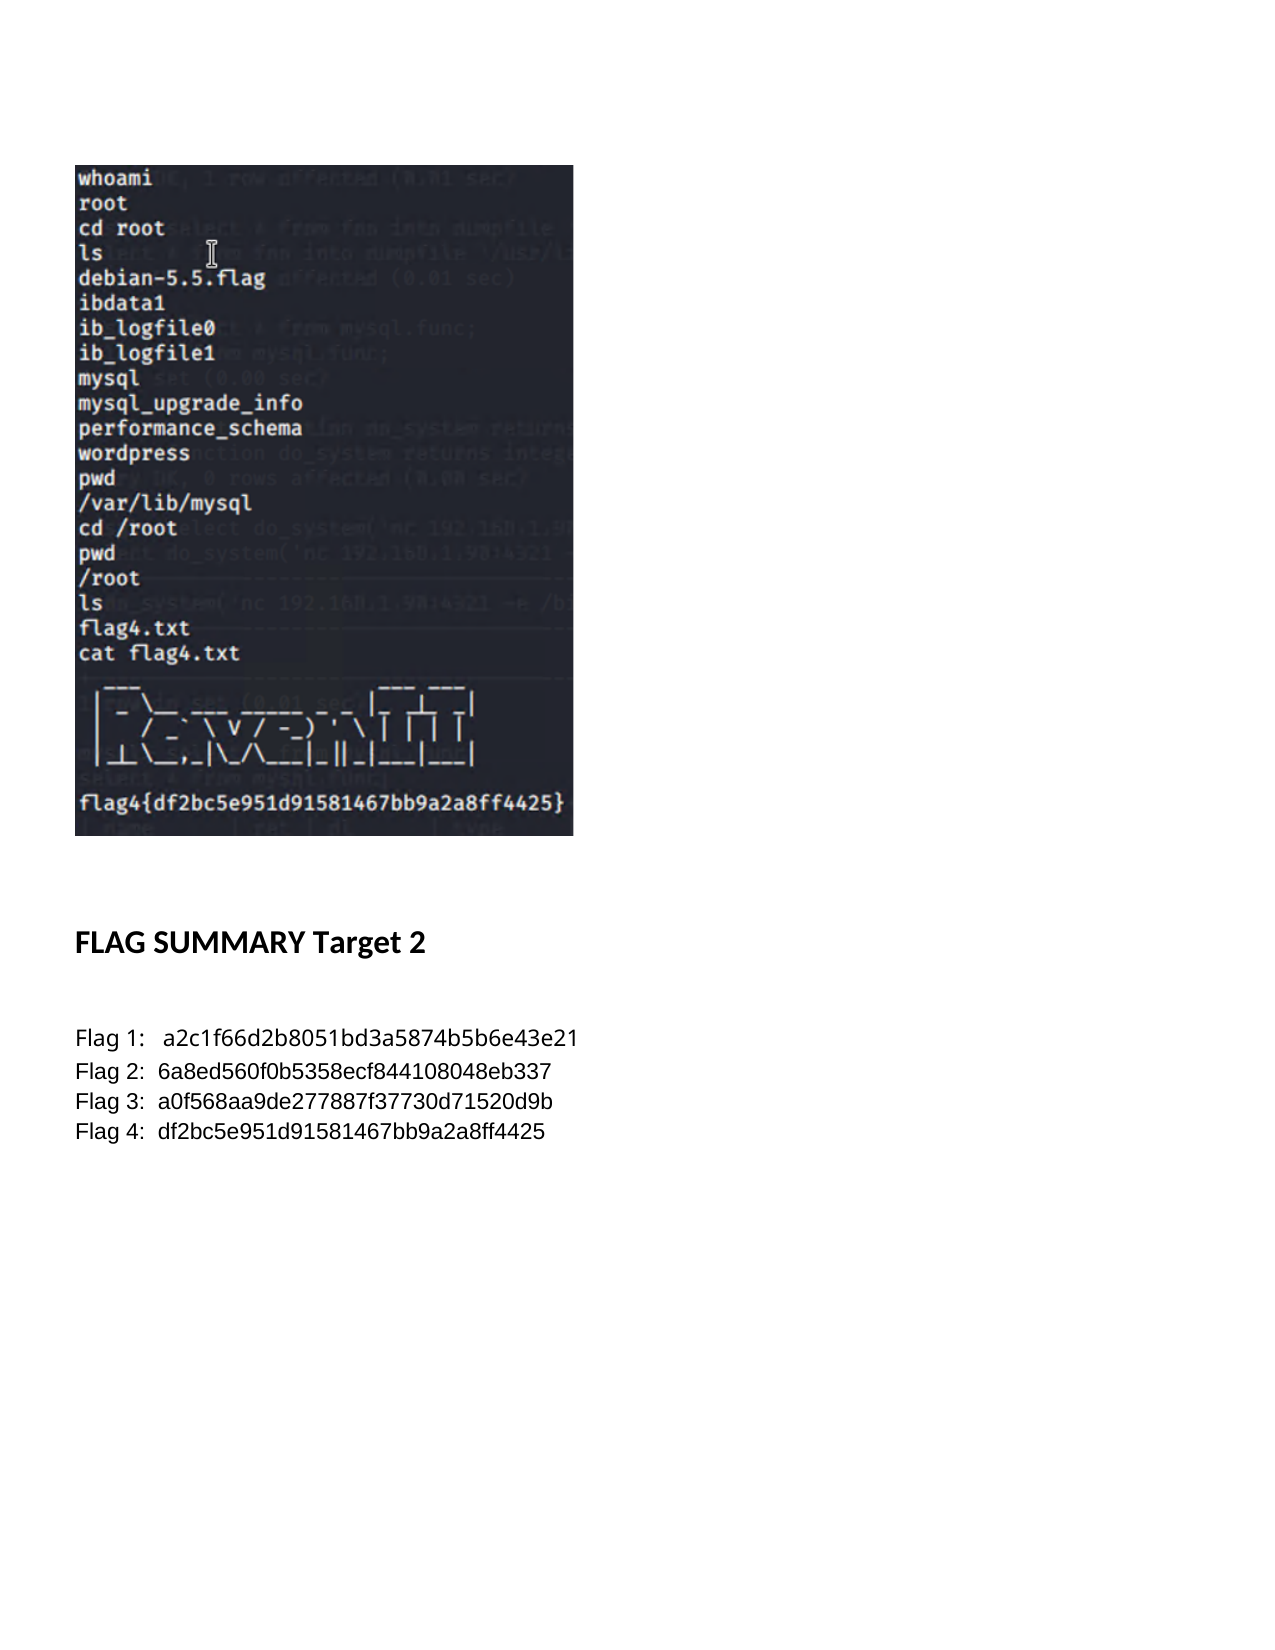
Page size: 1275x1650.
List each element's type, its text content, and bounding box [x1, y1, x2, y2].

text Flag 1: a2c1f66d2b8051bd3a5874b5b6e43e21 [75, 1022, 1200, 1053]
picture [75, 165, 574, 836]
text FLAG SUMMARY Target 2 [75, 921, 1200, 962]
text Flag 3: a0f568aa9de277887f37730d71520d9b [75, 1088, 1200, 1114]
text Flag 2: 6a8ed560f0b5358ecf844108048eb337 [75, 1058, 1200, 1084]
text Flag 4: df2bc5e951d91581467bb9a2a8ff4425 [75, 1118, 1200, 1145]
